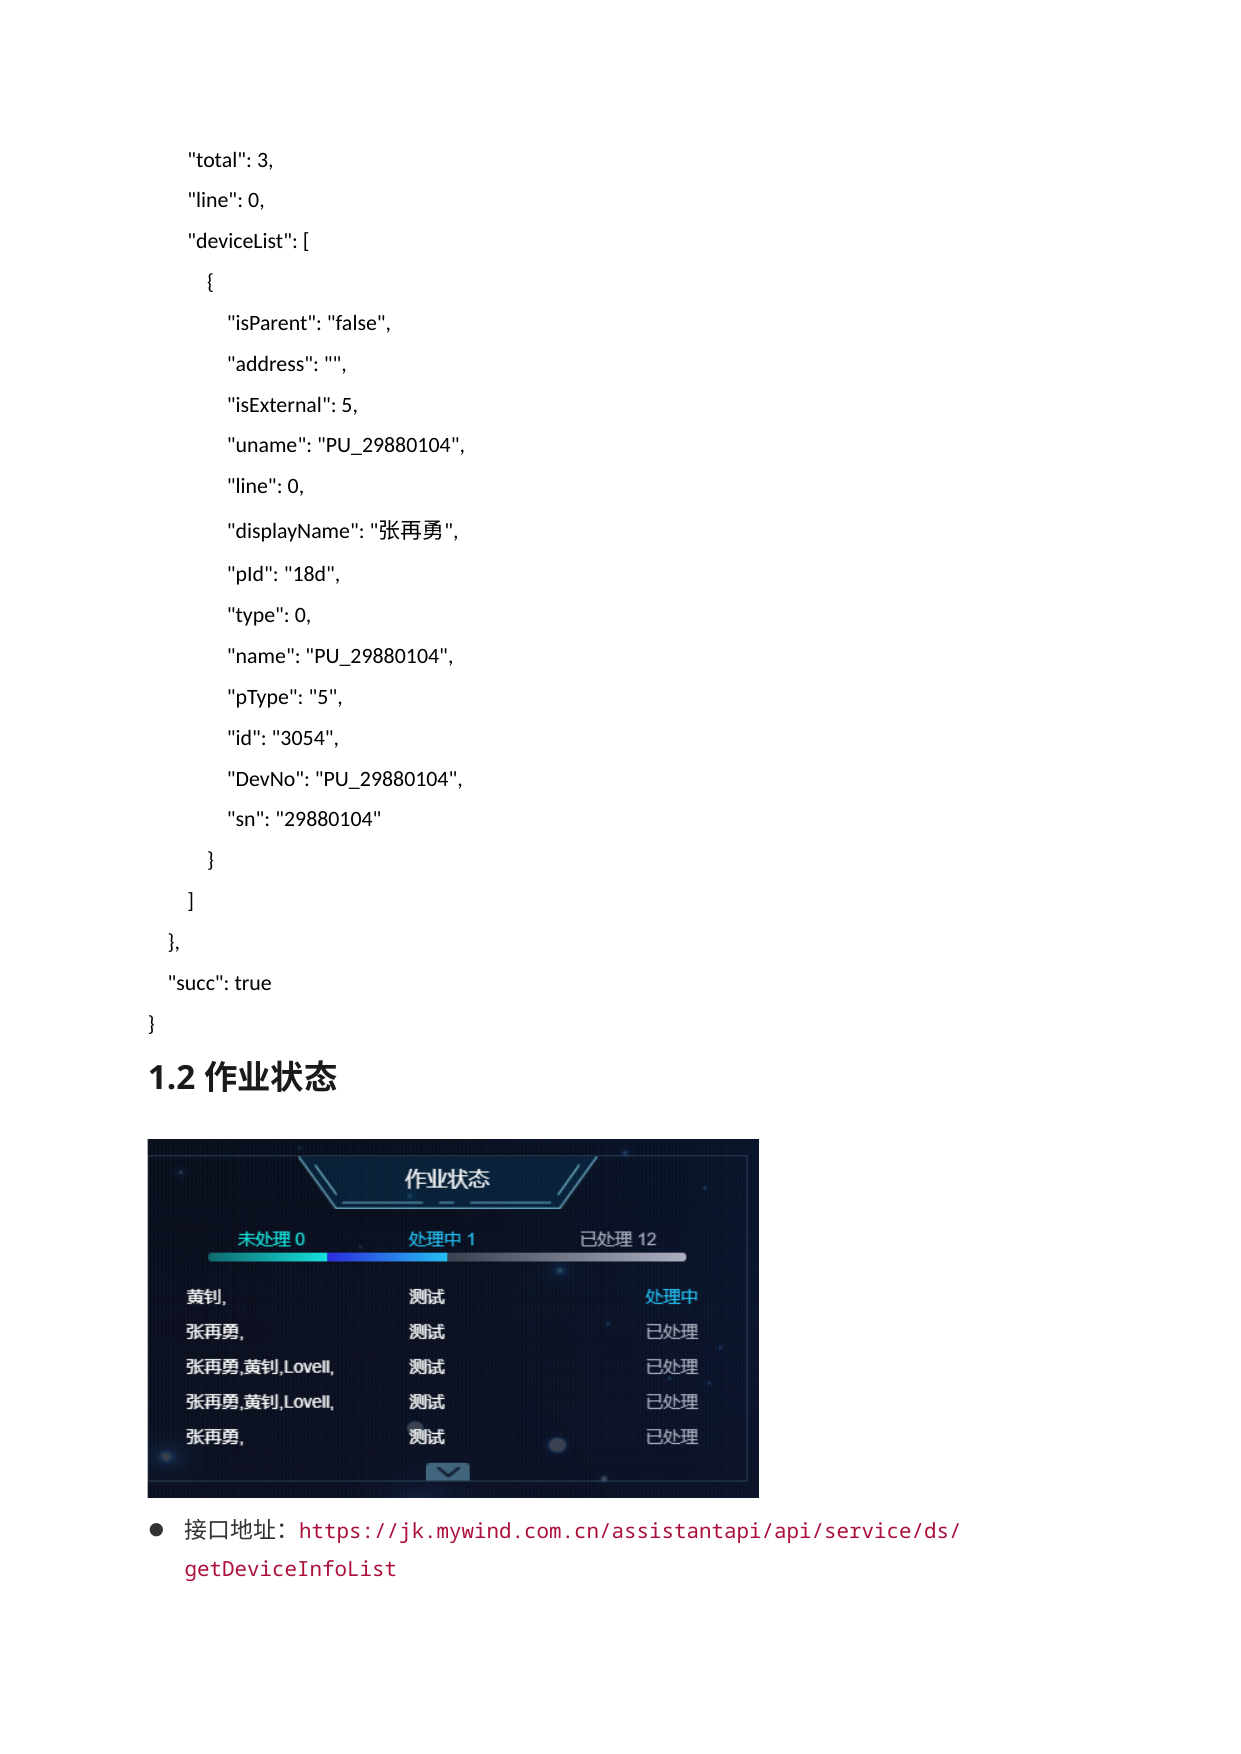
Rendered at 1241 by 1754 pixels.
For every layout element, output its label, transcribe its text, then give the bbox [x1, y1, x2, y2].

text "type": 0, [148, 601, 1093, 628]
picture [147, 1139, 759, 1498]
text "line": 0, [148, 472, 1093, 499]
subtitle 1.2 作业状态 [148, 1051, 1093, 1099]
text "succ": true [148, 969, 1093, 996]
text }, [148, 928, 1093, 955]
text "pType": "5", [148, 683, 1093, 710]
text "line": 0, [148, 187, 1093, 213]
text { [148, 268, 1093, 295]
text "DevNo": "PU_29880104", [148, 765, 1093, 791]
text } [148, 1010, 1093, 1036]
text "id": "3054", [148, 724, 1093, 751]
text "uname": "PU_29880104", [148, 432, 1093, 458]
text } [148, 846, 1093, 873]
list 接口地址：https://jk.mywind.com.cn/assistantapi/api/service/ds/getDeviceInfoList [148, 1512, 1093, 1582]
text "name": "PU_29880104", [148, 642, 1093, 669]
text ] [148, 887, 1093, 914]
text "pId": "18d", [148, 561, 1093, 587]
text "sn": "29880104" [148, 806, 1093, 832]
text "deviceList": [ [148, 227, 1093, 254]
text "isParent": "false", [148, 309, 1093, 336]
text "displayName": "张再勇", [148, 513, 1093, 545]
text "total": 3, [148, 146, 1093, 172]
text "isExternal": 5, [148, 391, 1093, 417]
text "address": "", [148, 350, 1093, 377]
